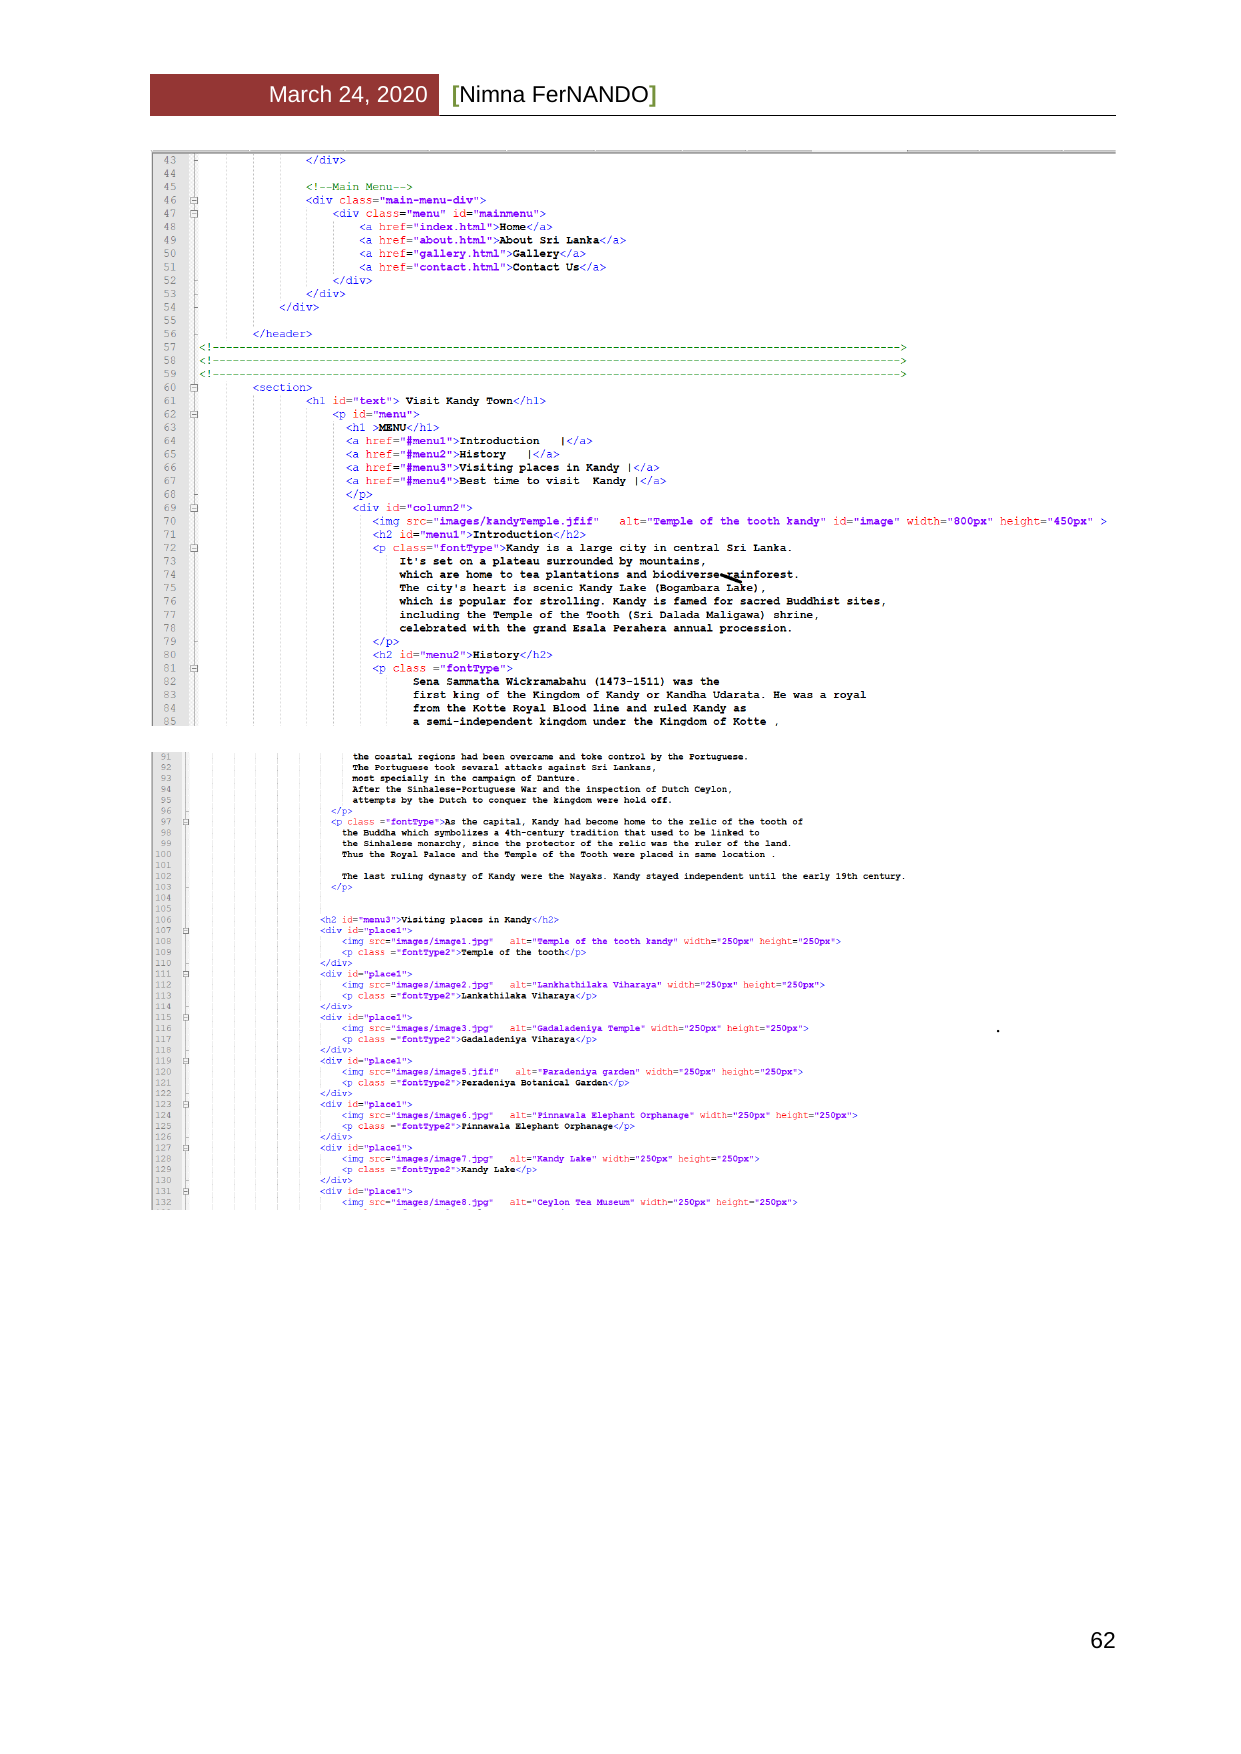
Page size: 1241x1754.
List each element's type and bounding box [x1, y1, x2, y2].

picture [150, 150, 1116, 726]
picture [150, 752, 1116, 1210]
